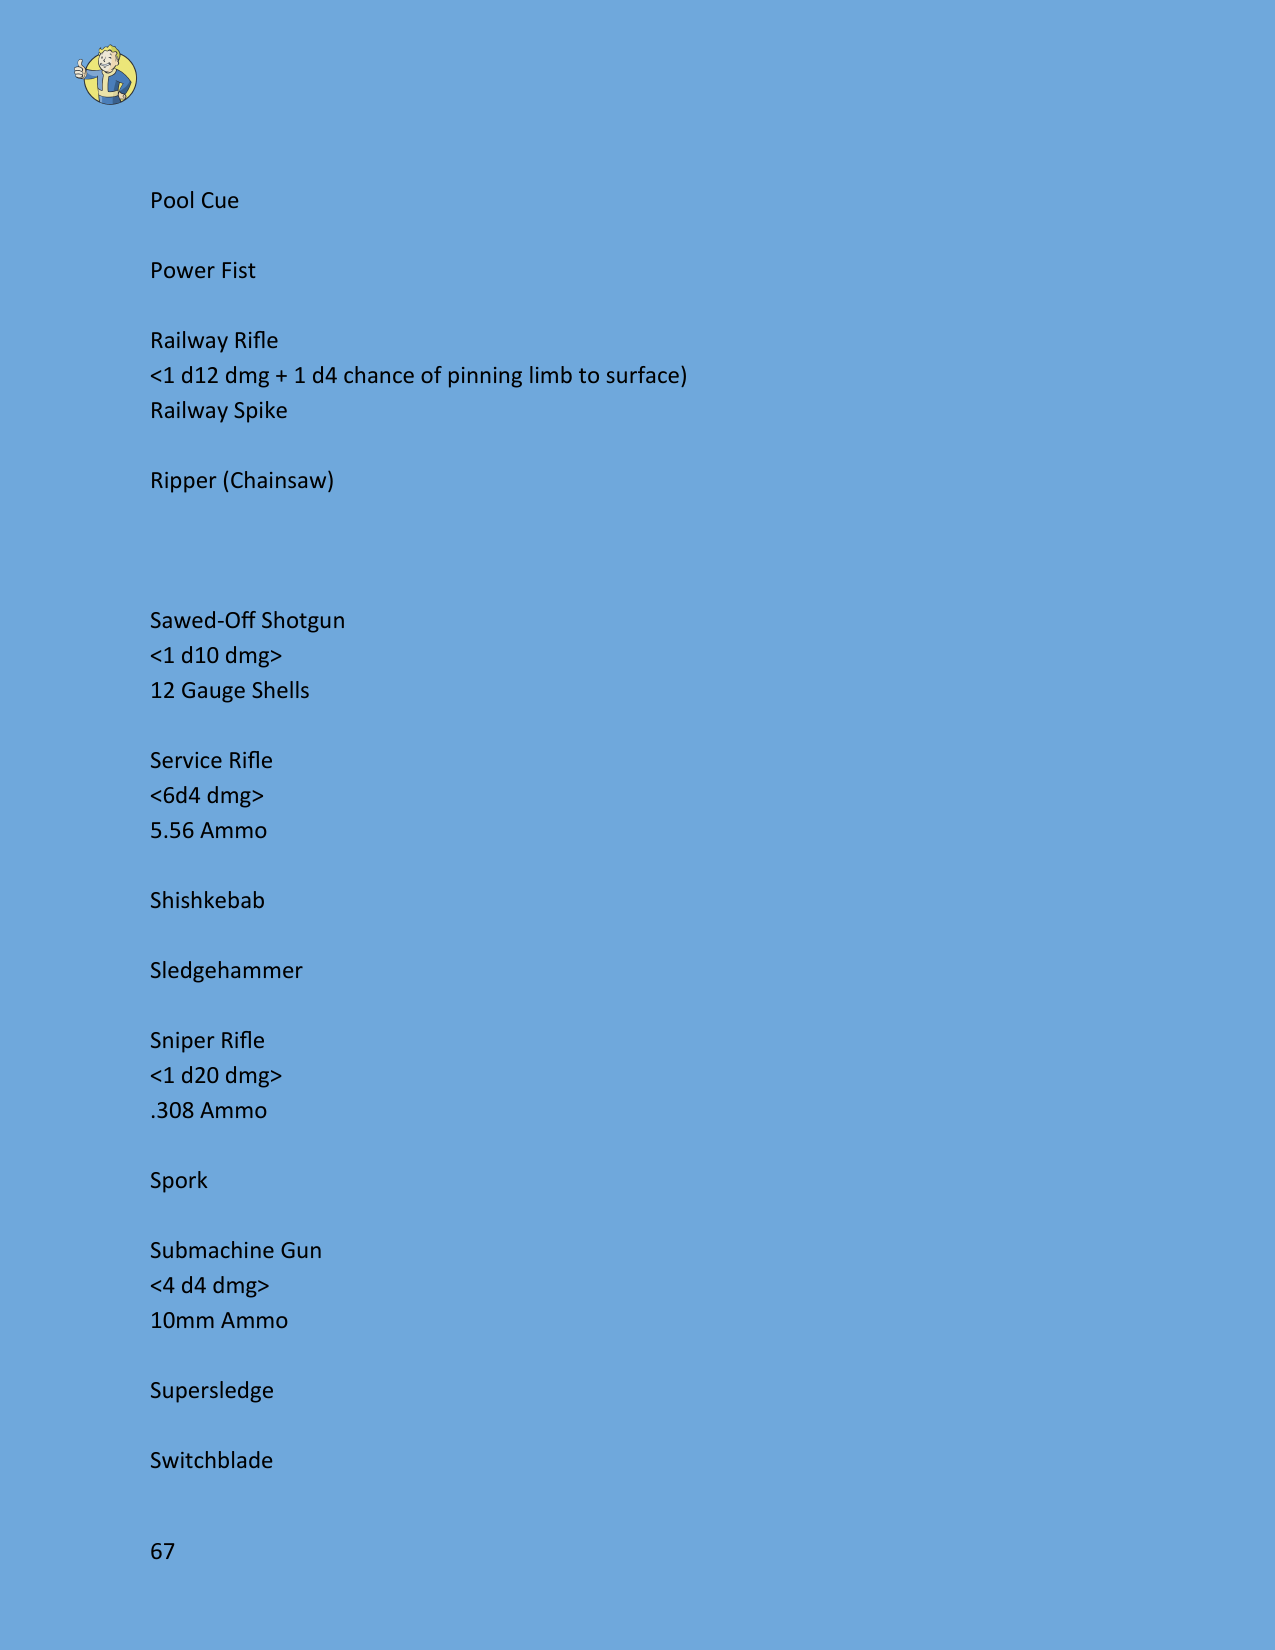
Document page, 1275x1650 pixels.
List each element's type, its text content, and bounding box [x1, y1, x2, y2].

text Sawed-Off Shotgun [150, 605, 1125, 636]
text Sledgehammer [150, 955, 1125, 986]
text 10mm Ammo [150, 1305, 1125, 1336]
text Railway Spike [150, 395, 1125, 426]
text <1 d12 dmg + 1 d4 chance of pinning limb to surface) [150, 360, 1125, 391]
text Pool Cue [150, 185, 1125, 216]
text Supersledge [150, 1375, 1125, 1406]
text Submachine Gun [150, 1235, 1125, 1266]
text Sniper Rifle [150, 1025, 1125, 1056]
text Shishkebab [150, 885, 1125, 916]
text Spork [150, 1165, 1125, 1196]
text Railway Rifle [150, 325, 1125, 356]
text <6d4 dmg> [150, 780, 1125, 811]
text Service Rifle [150, 745, 1125, 776]
text 12 Gauge Shells [150, 675, 1125, 706]
text Power Fist [150, 255, 1125, 286]
text Ripper (Chainsaw) [150, 465, 1125, 496]
text Switchblade [150, 1445, 1125, 1476]
text .308 Ammo [150, 1095, 1125, 1126]
text <1 d10 dmg> [150, 640, 1125, 671]
text <4 d4 dmg> [150, 1270, 1125, 1301]
picture [60, 40, 151, 109]
text 5.56 Ammo [150, 815, 1125, 846]
text <1 d20 dmg> [150, 1060, 1125, 1091]
